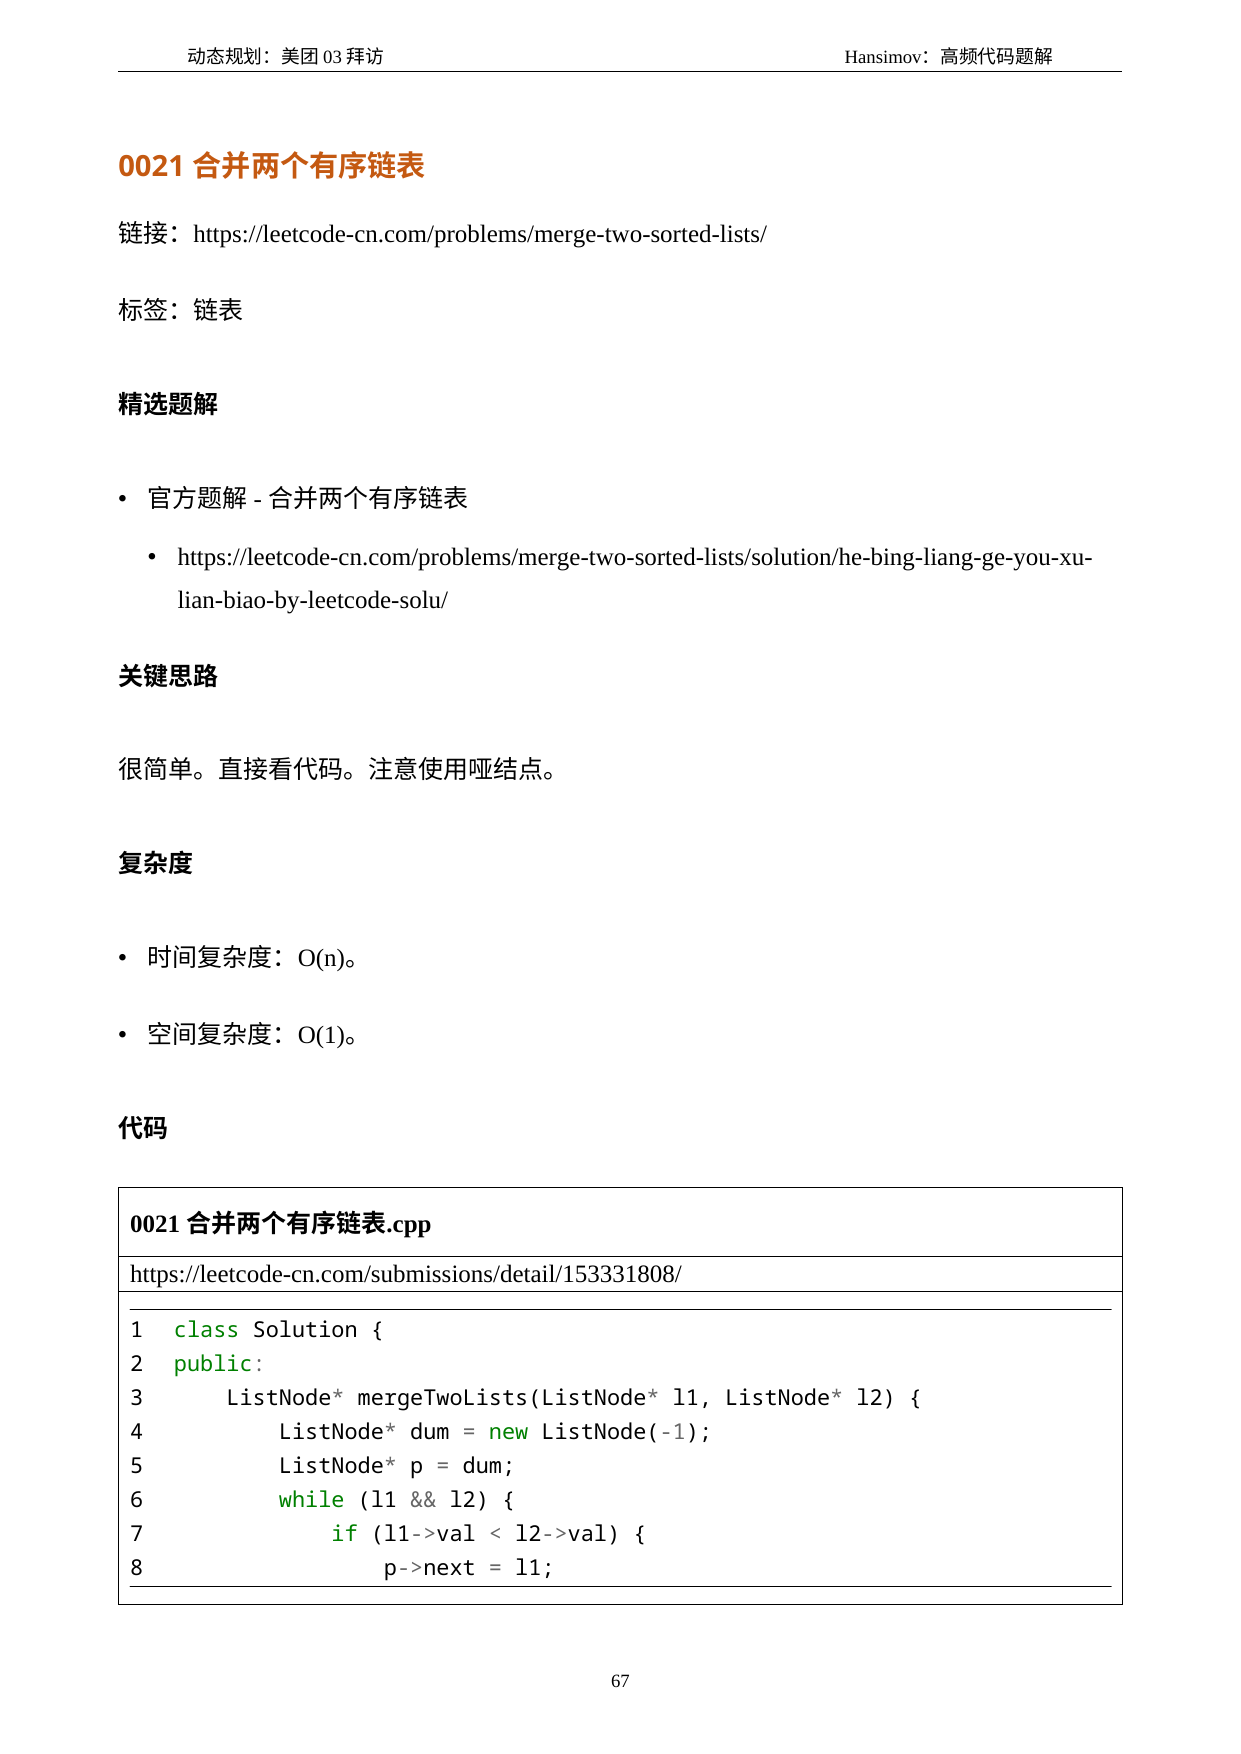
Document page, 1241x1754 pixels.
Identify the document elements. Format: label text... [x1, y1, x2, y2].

text 很简单。直接看代码。注意使用哑结点。 [118, 734, 1122, 802]
text 链接：https://leetcode-cn.com/problems/merge-two-sorted-lists/ [118, 198, 1122, 266]
table_cell https://leetcode-cn.com/submissions/detail/153331808/ [119, 1257, 1122, 1291]
subtitle 代码 [118, 1093, 1097, 1161]
subtitle 精选题解 [118, 369, 1097, 437]
text 空间复杂度：O(1)。 [118, 999, 1122, 1067]
text https://leetcode-cn.com/problems/merge-two-sorted-lists/solution/he-bing-liang-ge-you-xu-lian-biao-by-leetcode-solu/ [148, 540, 1122, 616]
subtitle 复杂度 [118, 828, 1097, 896]
text 时间复杂度：O(n)。 [118, 922, 1122, 990]
table_header 0021 合并两个有序链表.cpp [119, 1188, 1122, 1256]
subtitle 关键思路 [118, 640, 1097, 708]
text 标签：链表 [118, 275, 1122, 343]
text 官方题解 - 合并两个有序链表 [118, 463, 1122, 531]
subtitle 0021 合并两个有序链表 [118, 130, 1097, 198]
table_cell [119, 1292, 1122, 1604]
